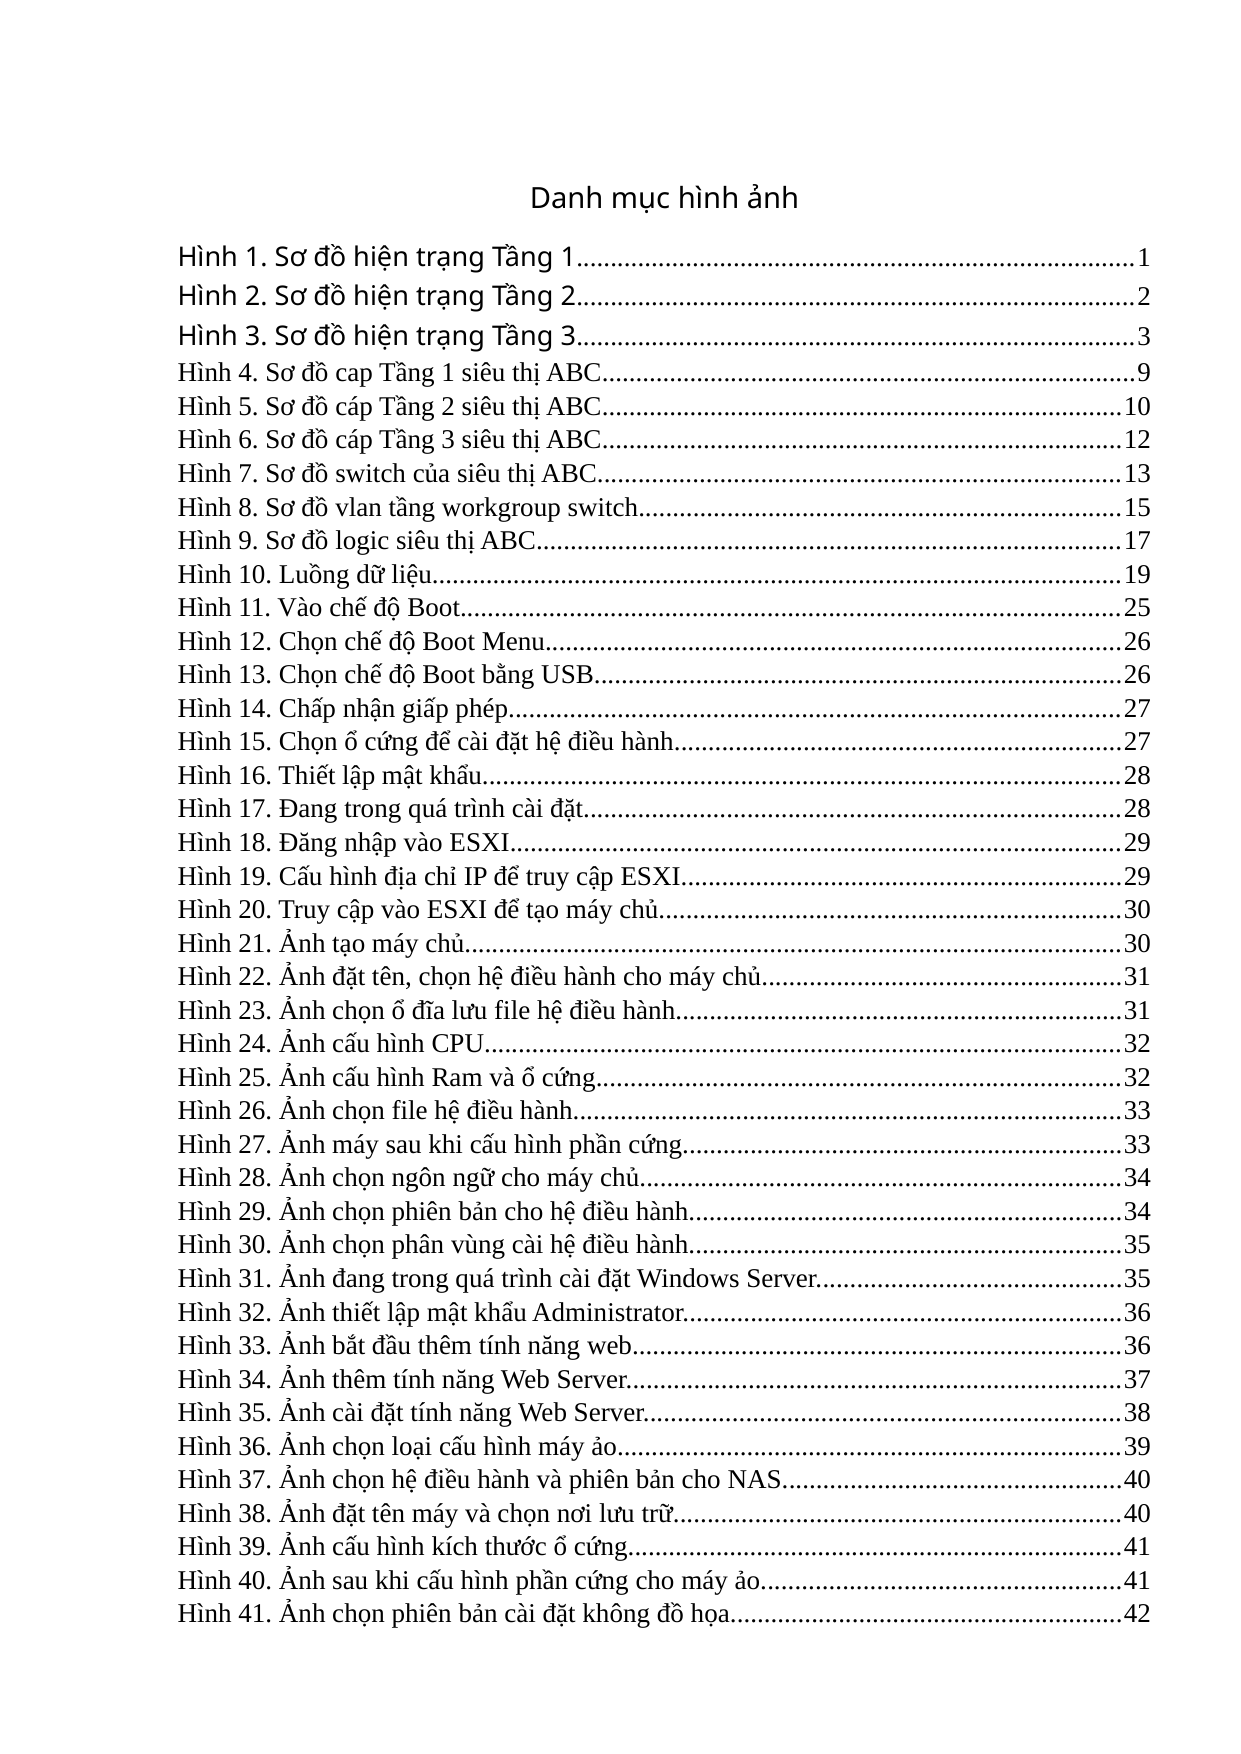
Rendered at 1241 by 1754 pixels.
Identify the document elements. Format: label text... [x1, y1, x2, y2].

text Hình 19. Cấu hình địa chỉ IP để truy cập ESXI. 29 [177, 859, 1152, 891]
text Hình 33. Ảnh bắt đầu thêm tính năng web. 36 [177, 1329, 1152, 1360]
text Hình 23. Ảnh chọn ổ đĩa lưu file hệ điều hành. 31 [177, 994, 1152, 1025]
text Hình 17. Đang trong quá trình cài đặt. 28 [177, 792, 1152, 824]
text Hình 12. Chọn chế độ Boot Menu 26 [177, 625, 1152, 656]
text Hình 38. Ảnh đặt tên máy và chọn nơi lưu trữ. 40 [177, 1497, 1152, 1528]
text Hình 28. Ảnh chọn ngôn ngữ cho máy chủ. 34 [177, 1161, 1152, 1193]
text Hình 4. Sơ đồ cap Tầng 1 siêu thị ABC 9 [177, 356, 1152, 388]
text Hình 41. Ảnh chọn phiên bản cài đặt không đồ họa. 42 [177, 1597, 1152, 1629]
text Hình 7. Sơ đồ switch của siêu thị ABC. 13 [177, 457, 1152, 488]
text Hình 34. Ảnh thêm tính năng Web Server. 37 [177, 1363, 1152, 1394]
text Hình 13. Chọn chế độ Boot bằng USB. 26 [177, 658, 1152, 689]
text Hình 8. Sơ đồ vlan tầng workgroup switch 15 [177, 491, 1152, 522]
text Hình 11. Vào chế độ Boot 25 [177, 591, 1152, 622]
text Hình 16. Thiết lập mật khẩu. 28 [177, 759, 1152, 790]
text Hình 31. Ảnh đang trong quá trình cài đặt Windows Server. 35 [177, 1262, 1152, 1293]
text Hình 39. Ảnh cấu hình kích thước ổ cứng. 41 [177, 1530, 1152, 1562]
text Hình 15. Chọn ổ cứng để cài đặt hệ điều hành. 27 [177, 725, 1152, 757]
text Hình 22. Ảnh đặt tên, chọn hệ điều hành cho máy chủ. 31 [177, 960, 1152, 991]
text Hình 6. Sơ đồ cáp Tầng 3 siêu thị ABC 12 [177, 423, 1152, 455]
text Hình 40. Ảnh sau khi cấu hình phần cứng cho máy ảo. 41 [177, 1564, 1152, 1595]
text Hình 35. Ảnh cài đặt tính năng Web Server. 38 [177, 1396, 1152, 1427]
text Hình 37. Ảnh chọn hệ điều hành và phiên bản cho NAS. 40 [177, 1463, 1152, 1494]
text Hình 27. Ảnh máy sau khi cấu hình phần cứng. 33 [177, 1128, 1152, 1159]
text Hình 9. Sơ đồ logic siêu thị ABC. 17 [177, 524, 1152, 555]
text Hình 36. Ảnh chọn loại cấu hình máy ảo. 39 [177, 1430, 1152, 1461]
text Danh mục hình ảnh [177, 178, 1152, 217]
text Hình 18. Đăng nhập vào ESXI 29 [177, 826, 1152, 857]
text Hình 32. Ảnh thiết lập mật khẩu Administrator. 36 [177, 1296, 1152, 1327]
text Hình 29. Ảnh chọn phiên bản cho hệ điều hành. 34 [177, 1195, 1152, 1226]
text Hình 5. Sơ đồ cáp Tầng 2 siêu thị ABC 10 [177, 390, 1152, 421]
text Hình 30. Ảnh chọn phân vùng cài hệ điều hành. 35 [177, 1228, 1152, 1260]
text Hình 10. Luồng dữ liệu 19 [177, 558, 1152, 589]
text Hình 21. Ảnh tạo máy chủ. 30 [177, 927, 1152, 958]
text Hình 3. Sơ đồ hiện trạng Tầng 3 3 [177, 317, 1152, 353]
text Hình 14. Chấp nhận giấp phép. 27 [177, 692, 1152, 723]
text Hình 1. Sơ đồ hiện trạng Tầng 1 1 [177, 237, 1152, 274]
text Hình 25. Ảnh cấu hình Ram và ổ cứng 32 [177, 1061, 1152, 1092]
text Hình 26. Ảnh chọn file hệ điều hành. 33 [177, 1094, 1152, 1126]
text Hình 24. Ảnh cấu hình CPU. 32 [177, 1027, 1152, 1058]
text Hình 20. Truy cập vào ESXI để tạo máy chủ. 30 [177, 893, 1152, 924]
text Hình 2. Sơ đồ hiện trạng Tầng 2 2 [177, 277, 1152, 314]
